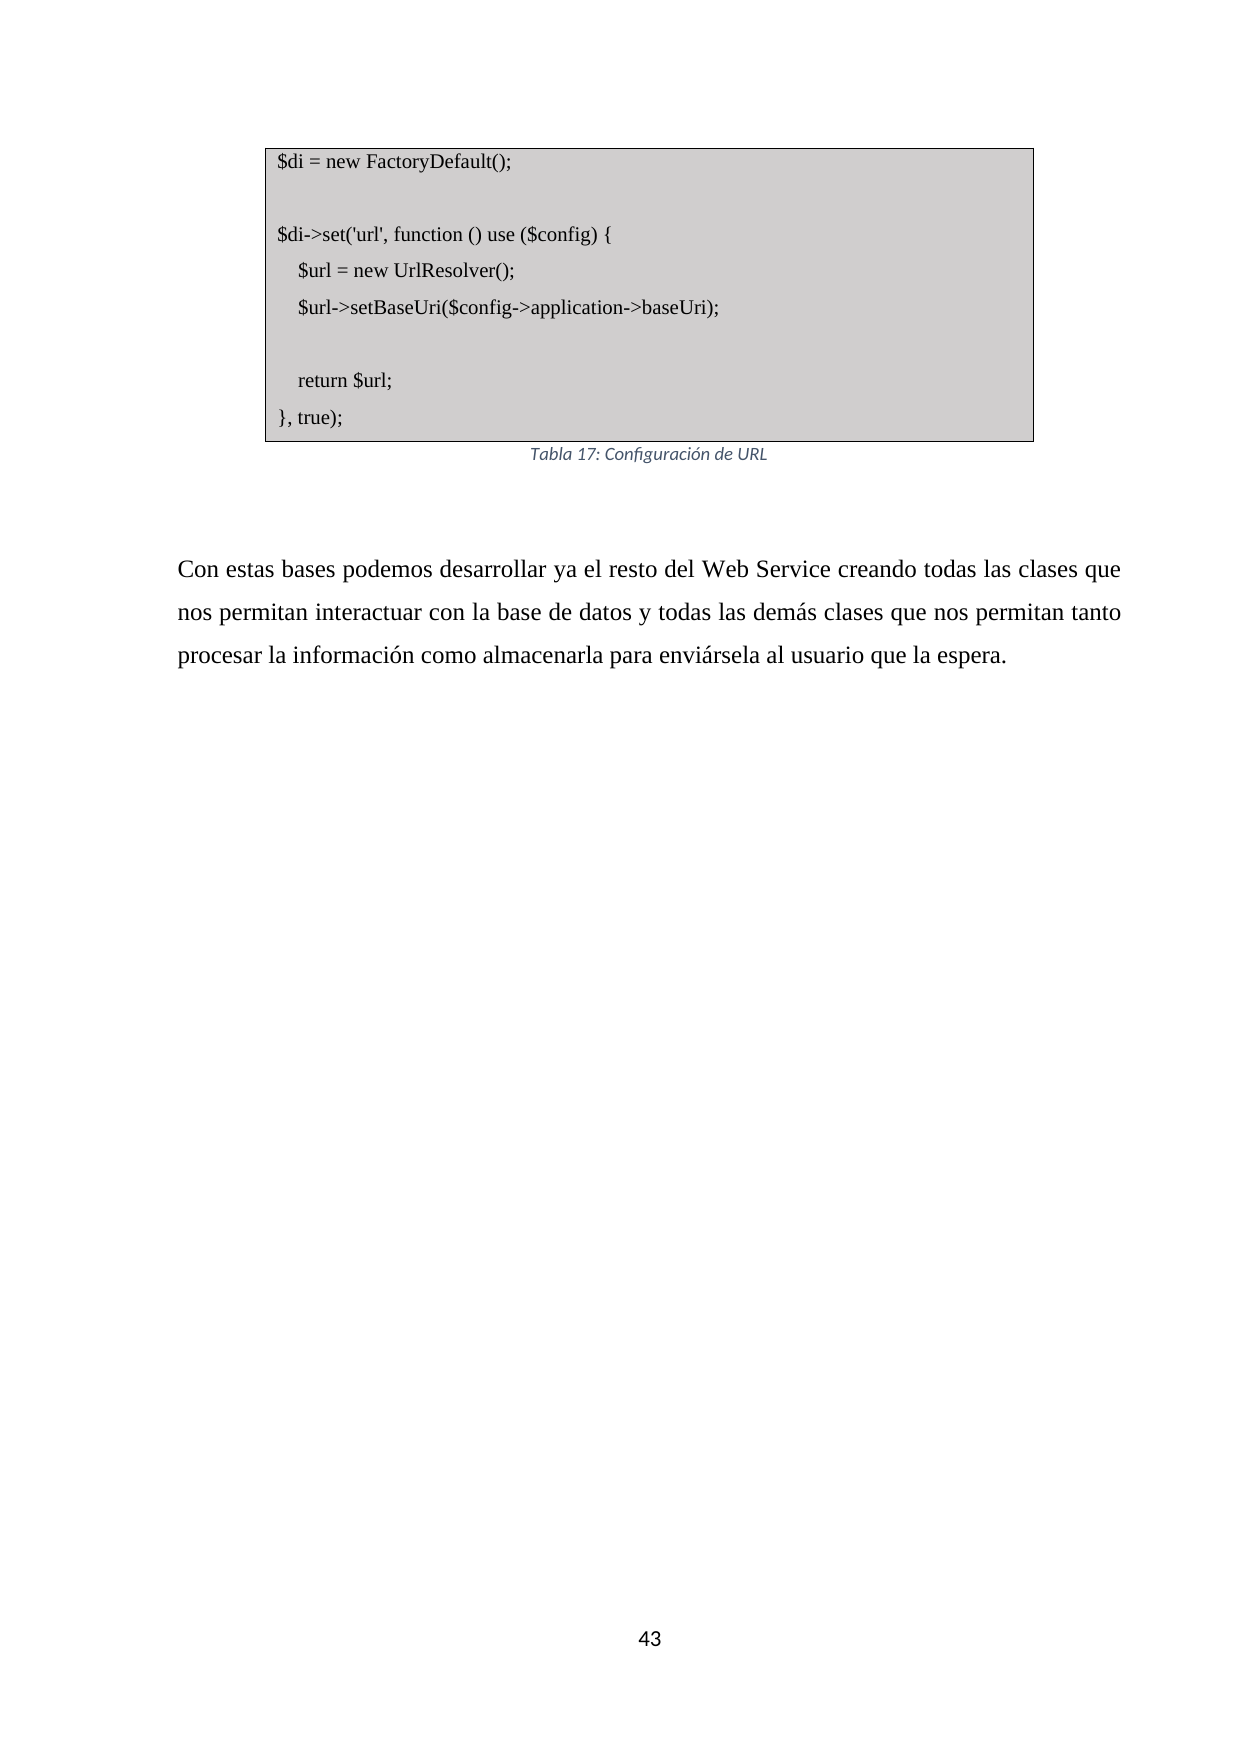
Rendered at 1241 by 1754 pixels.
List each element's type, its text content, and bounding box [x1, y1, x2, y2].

text Con estas bases podemos desarrollar ya el resto del Web Service creando todas las clases que nos permitan interactuar con la base de datos y todas las demás clases que nos permitan tanto procesar la información como almacenarla para enviársela al usuario que la espera. [177, 554, 1122, 669]
table_header $di = new FactoryDefault(); $di->set('url', function () use ($config) { $url = new UrlResolver(); $url->setBaseUri($config->application->baseUri); return $url; }, true); [266, 149, 1033, 441]
